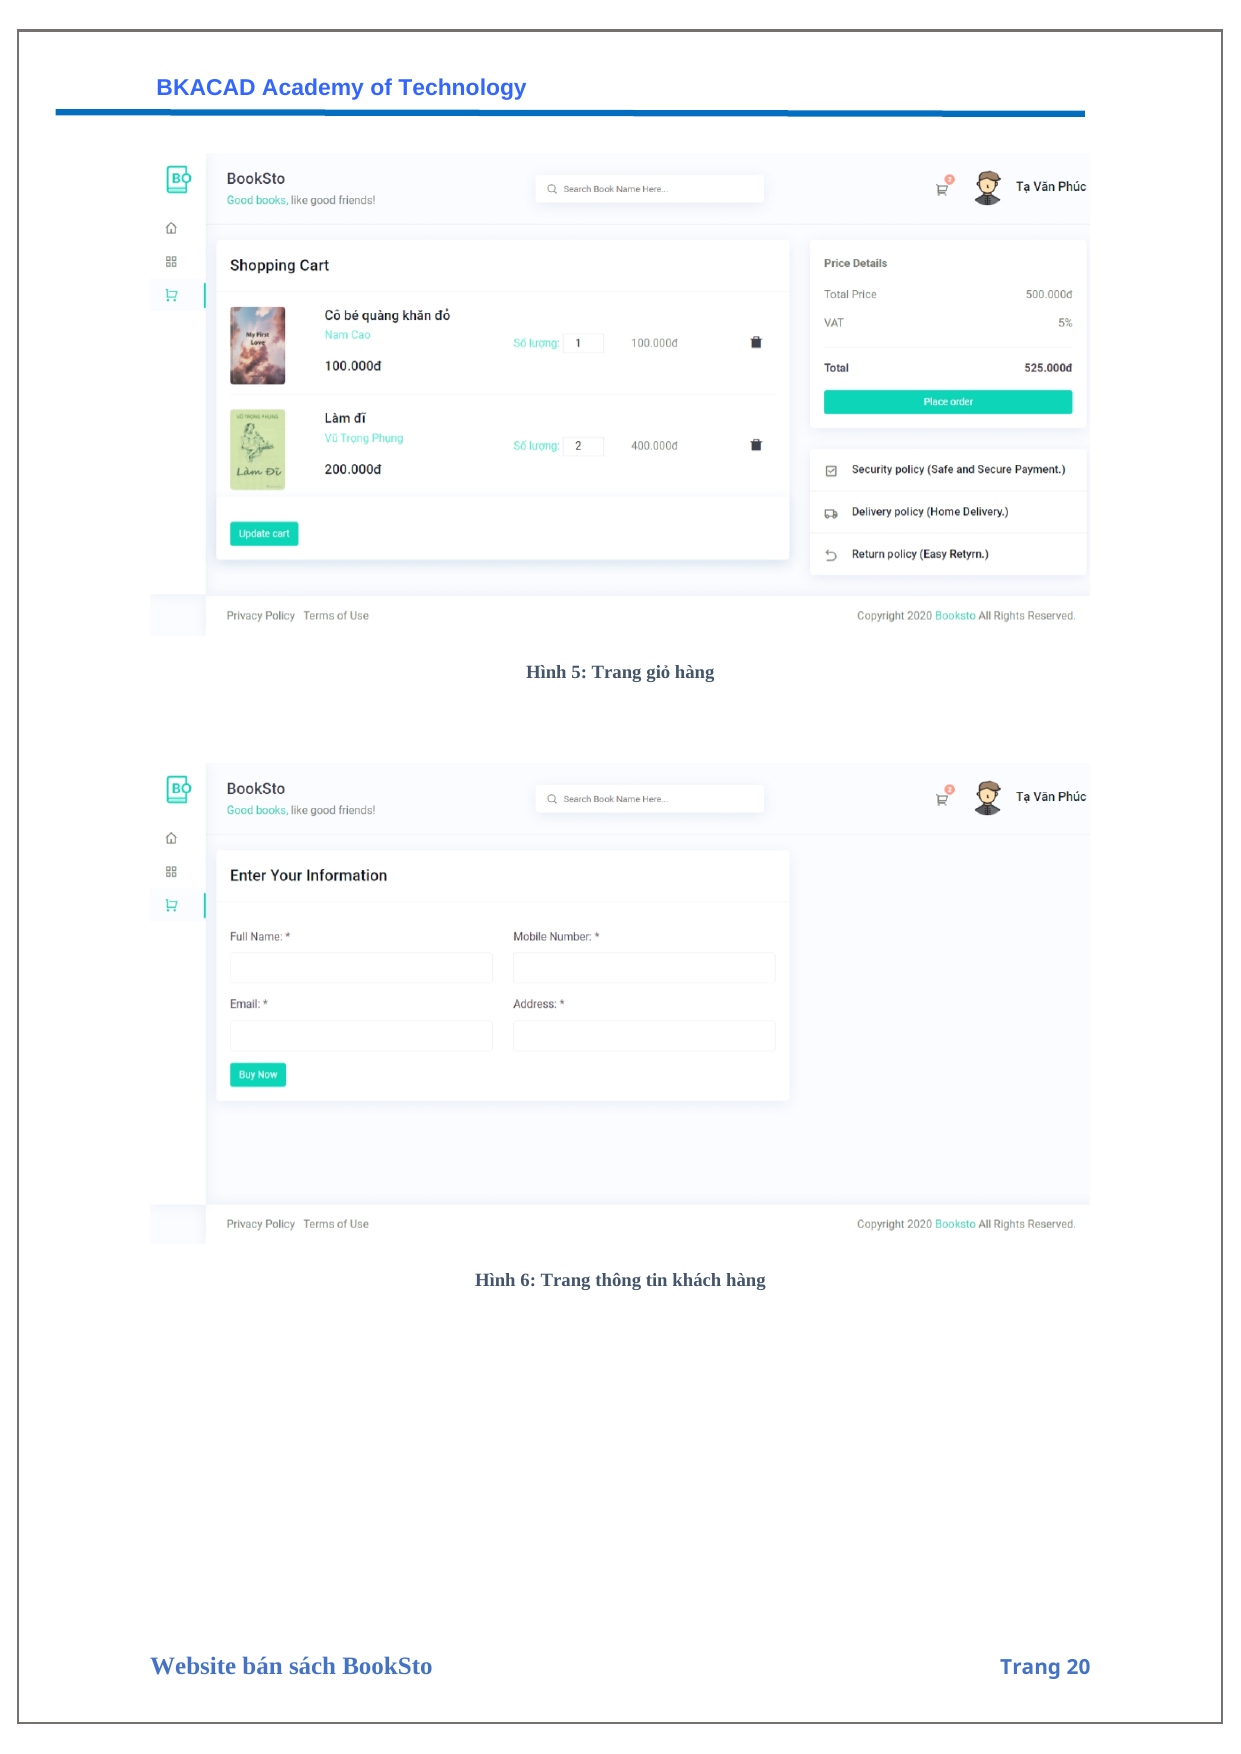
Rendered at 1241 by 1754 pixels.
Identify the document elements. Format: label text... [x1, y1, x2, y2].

picture [150, 763, 1091, 1244]
text Hình 5: Trang giỏ hàng [150, 661, 1090, 682]
text Hình 6: Trang thông tin khách hàng [150, 1268, 1090, 1290]
picture [150, 153, 1091, 636]
